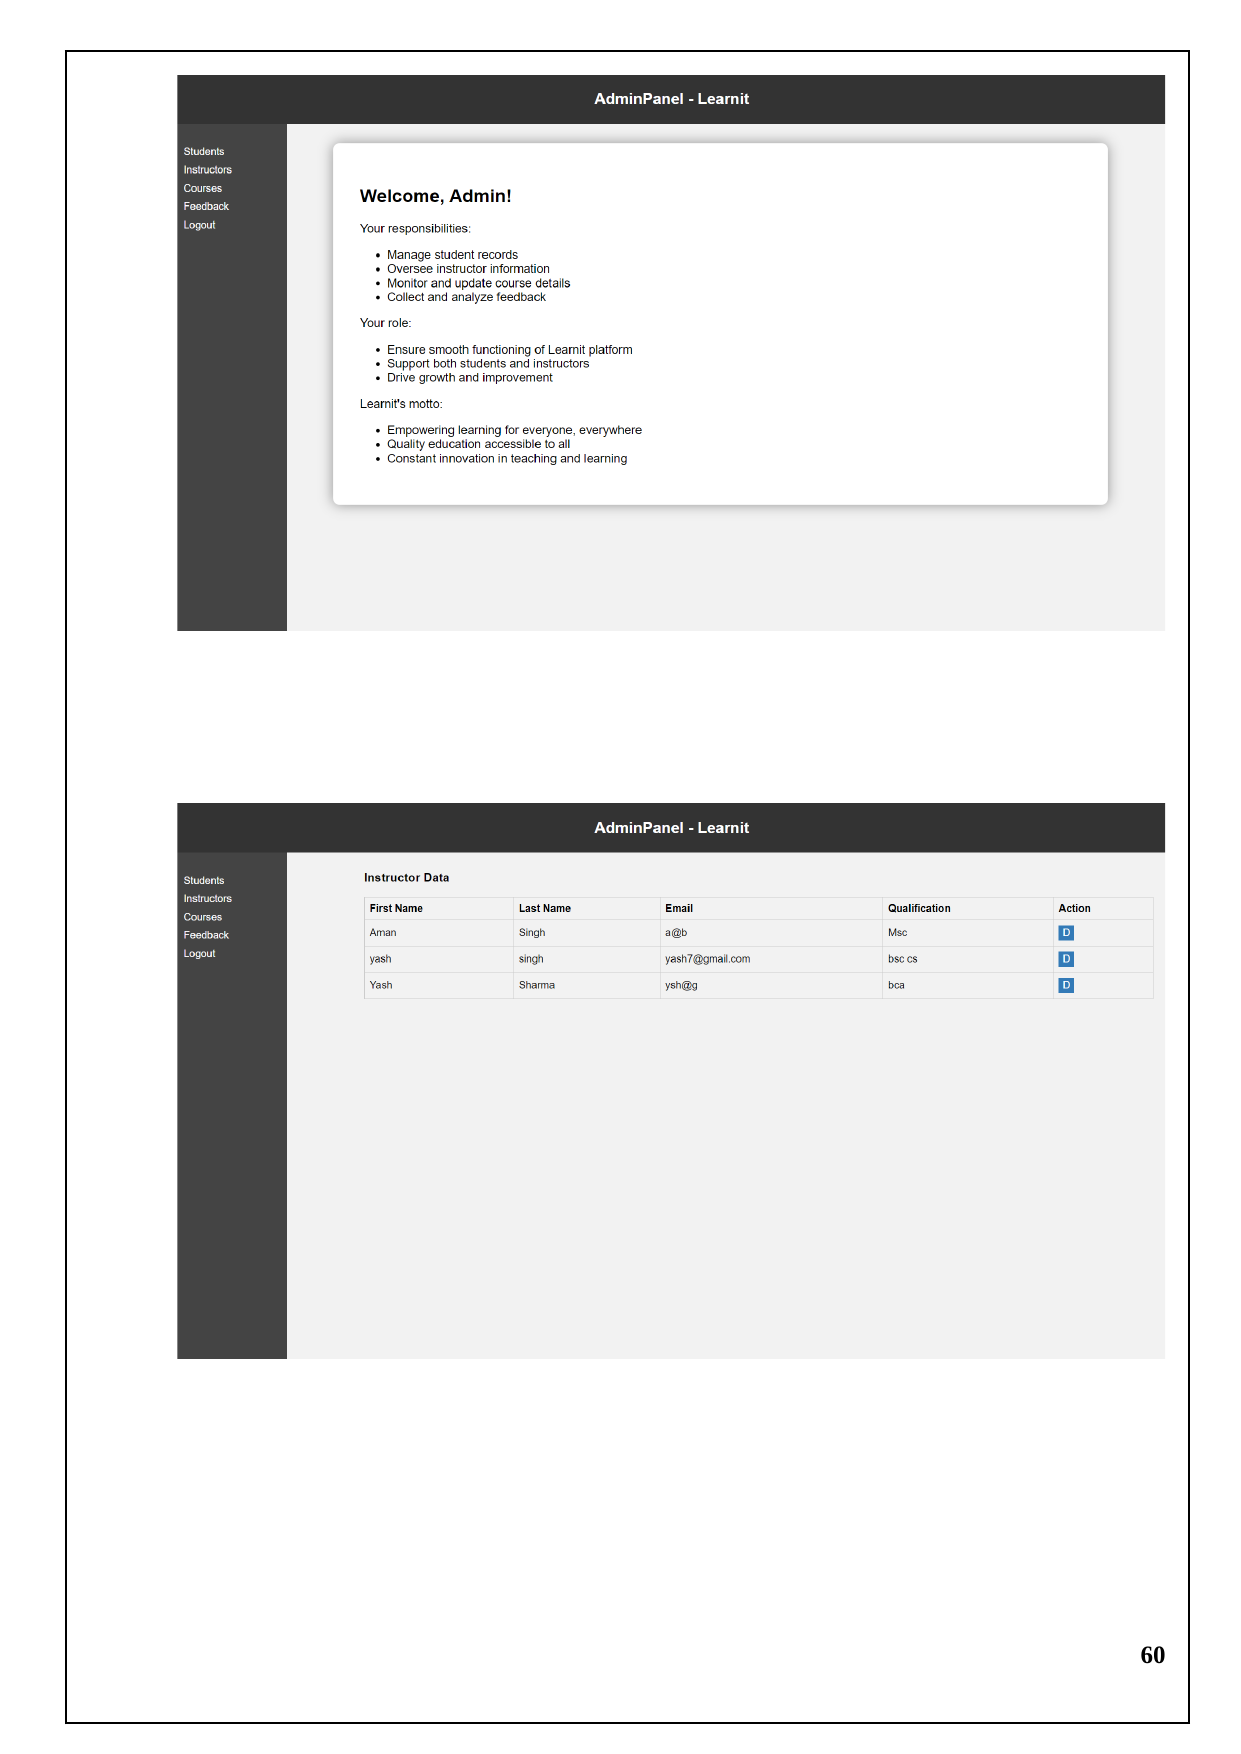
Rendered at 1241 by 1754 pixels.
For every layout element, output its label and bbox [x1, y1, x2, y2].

picture [177, 803, 1166, 1359]
picture [177, 75, 1166, 631]
